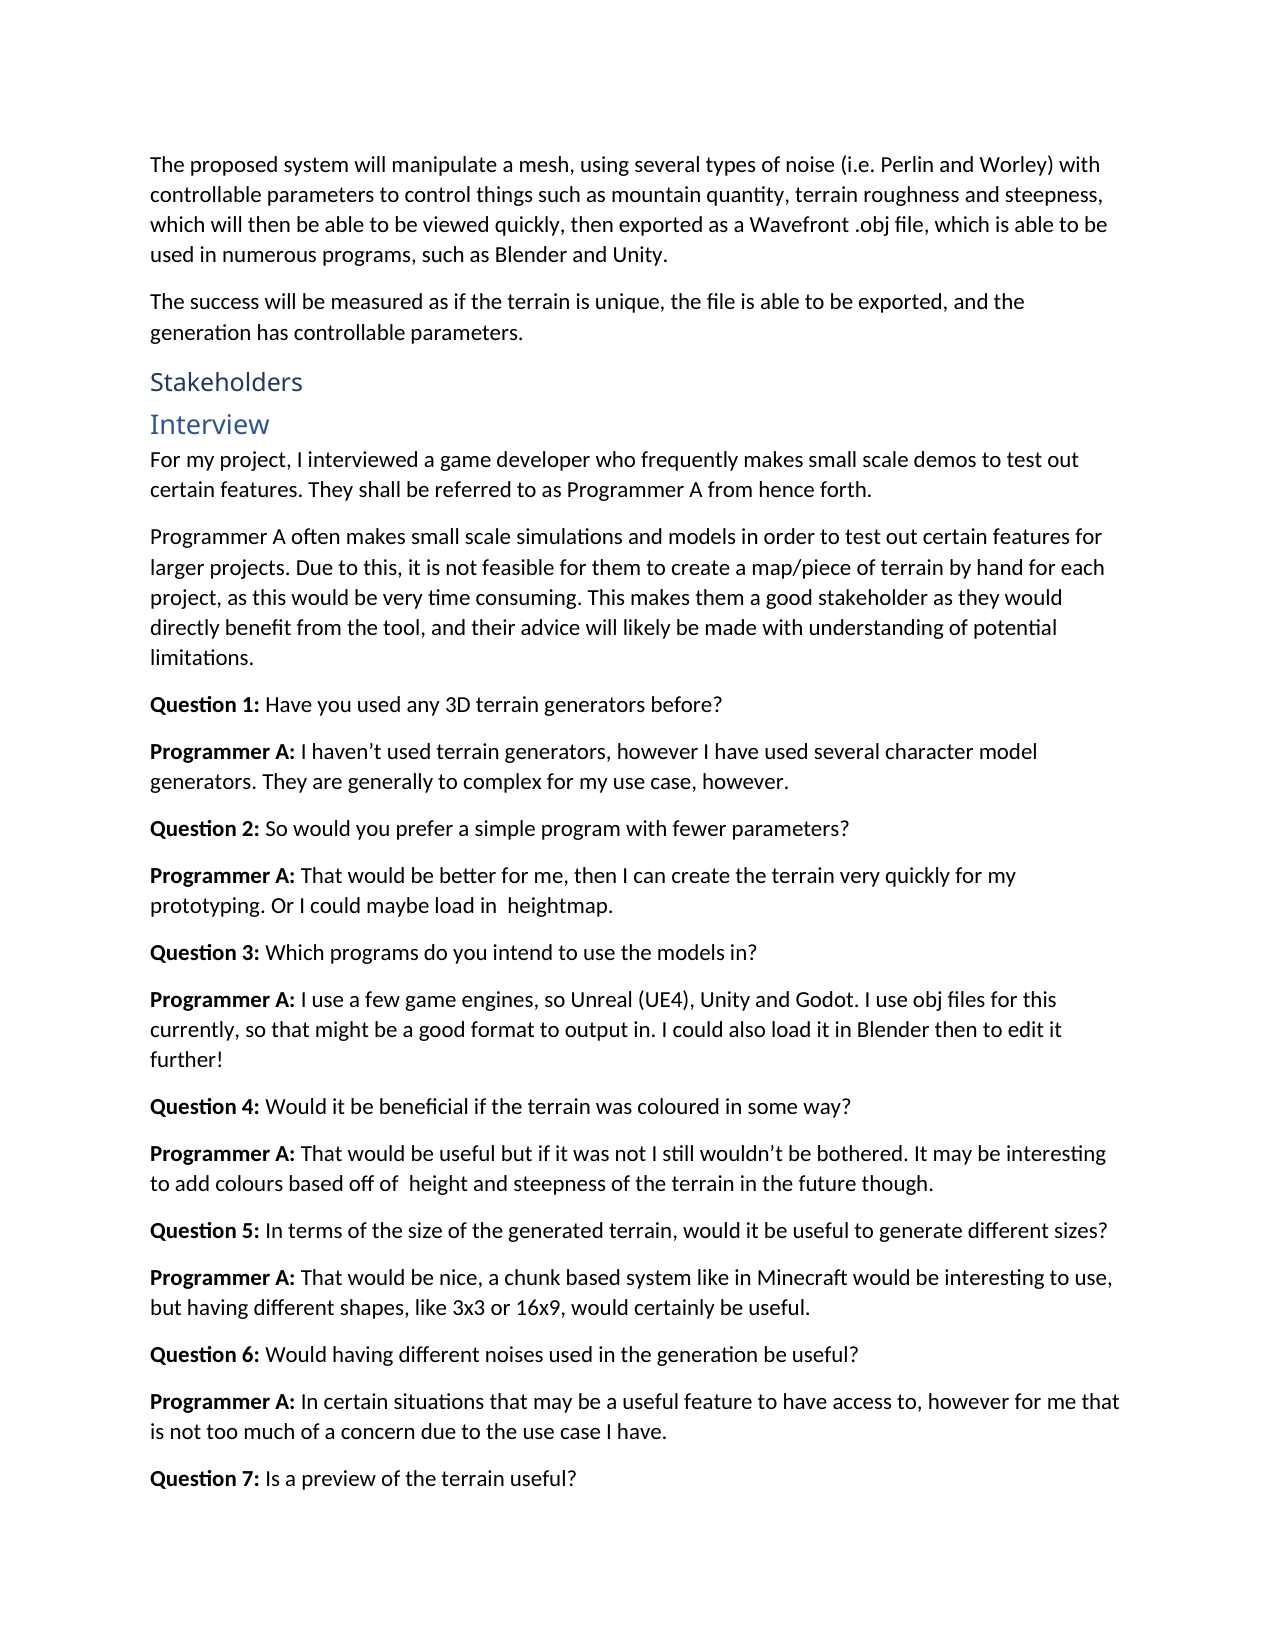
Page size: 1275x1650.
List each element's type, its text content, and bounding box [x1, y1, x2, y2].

text Programmer A: In certain situations that may be a useful feature to have access to, however for me that is not too much of a concern due to the use case I have. [150, 1387, 1125, 1445]
text Programmer A often makes small scale simulations and models in order to test out certain features for larger projects. Due to this, it is not feasible for them to create a map/piece of terrain by hand for each project, as this would be very time consuming. This makes them a good stakeholder as they would directly benefit from the tool, and their advice will likely be made with understanding of potential limitations. [150, 522, 1125, 671]
text Programmer A: That would be better for me, then I can create the terrain very quickly for my prototyping. Or I could maybe load in heightmap. [150, 861, 1125, 919]
text Question 7: Is a preview of the terrain useful? [150, 1464, 1125, 1492]
text Question 5: In terms of the size of the generated terrain, would it be useful to generate different sizes? [150, 1216, 1125, 1244]
subtitle Interview [150, 406, 1125, 442]
text Question 2: So would you prefer a simple program with fewer parameters? [150, 814, 1125, 842]
text Programmer A: I haven’t used terrain generators, however I have used several character model generators. They are generally to complex for my use case, however. [150, 737, 1125, 795]
text Question 4: Would it be beneficial if the terrain was coloured in some way? [150, 1092, 1125, 1120]
text The success will be measured as if the terrain is unique, the file is able to be exported, and the generation has controllable parameters. [150, 287, 1125, 346]
text For my project, I interviewed a game developer who frequently makes small scale demos to test out certain features. They shall be referred to as Programmer A from hence forth. [150, 445, 1125, 503]
text Question 6: Would having different noises used in the generation be useful? [150, 1340, 1125, 1368]
text Programmer A: I use a few game engines, so Unreal (UE4), Unity and Godot. I use obj files for this currently, so that might be a good format to output in. I could also load it in Blender then to edit it further! [150, 985, 1125, 1073]
text Question 1: Have you used any 3D terrain generators before? [150, 690, 1125, 718]
text Programmer A: That would be nice, a chunk based system like in Minecraft would be interesting to use, but having different shapes, like 3x3 or 16x9, would certainly be useful. [150, 1263, 1125, 1321]
text Programmer A: That would be useful but if it was not I still wouldn’t be bothered. It may be interesting to add colours based off of height and steepness of the terrain in the future though. [150, 1139, 1125, 1197]
text Question 3: Which programs do you intend to use the models in? [150, 938, 1125, 966]
text The proposed system will manipulate a mesh, using several types of noise (i.e. Perlin and Worley) with controllable parameters to control things such as mountain quantity, terrain roughness and steepness, which will then be able to be viewed quickly, then exported as a Wavefront .obj file, which is able to be used in numerous programs, such as Blender and Unity. [150, 150, 1125, 269]
subtitle Stakeholders [150, 364, 1125, 399]
